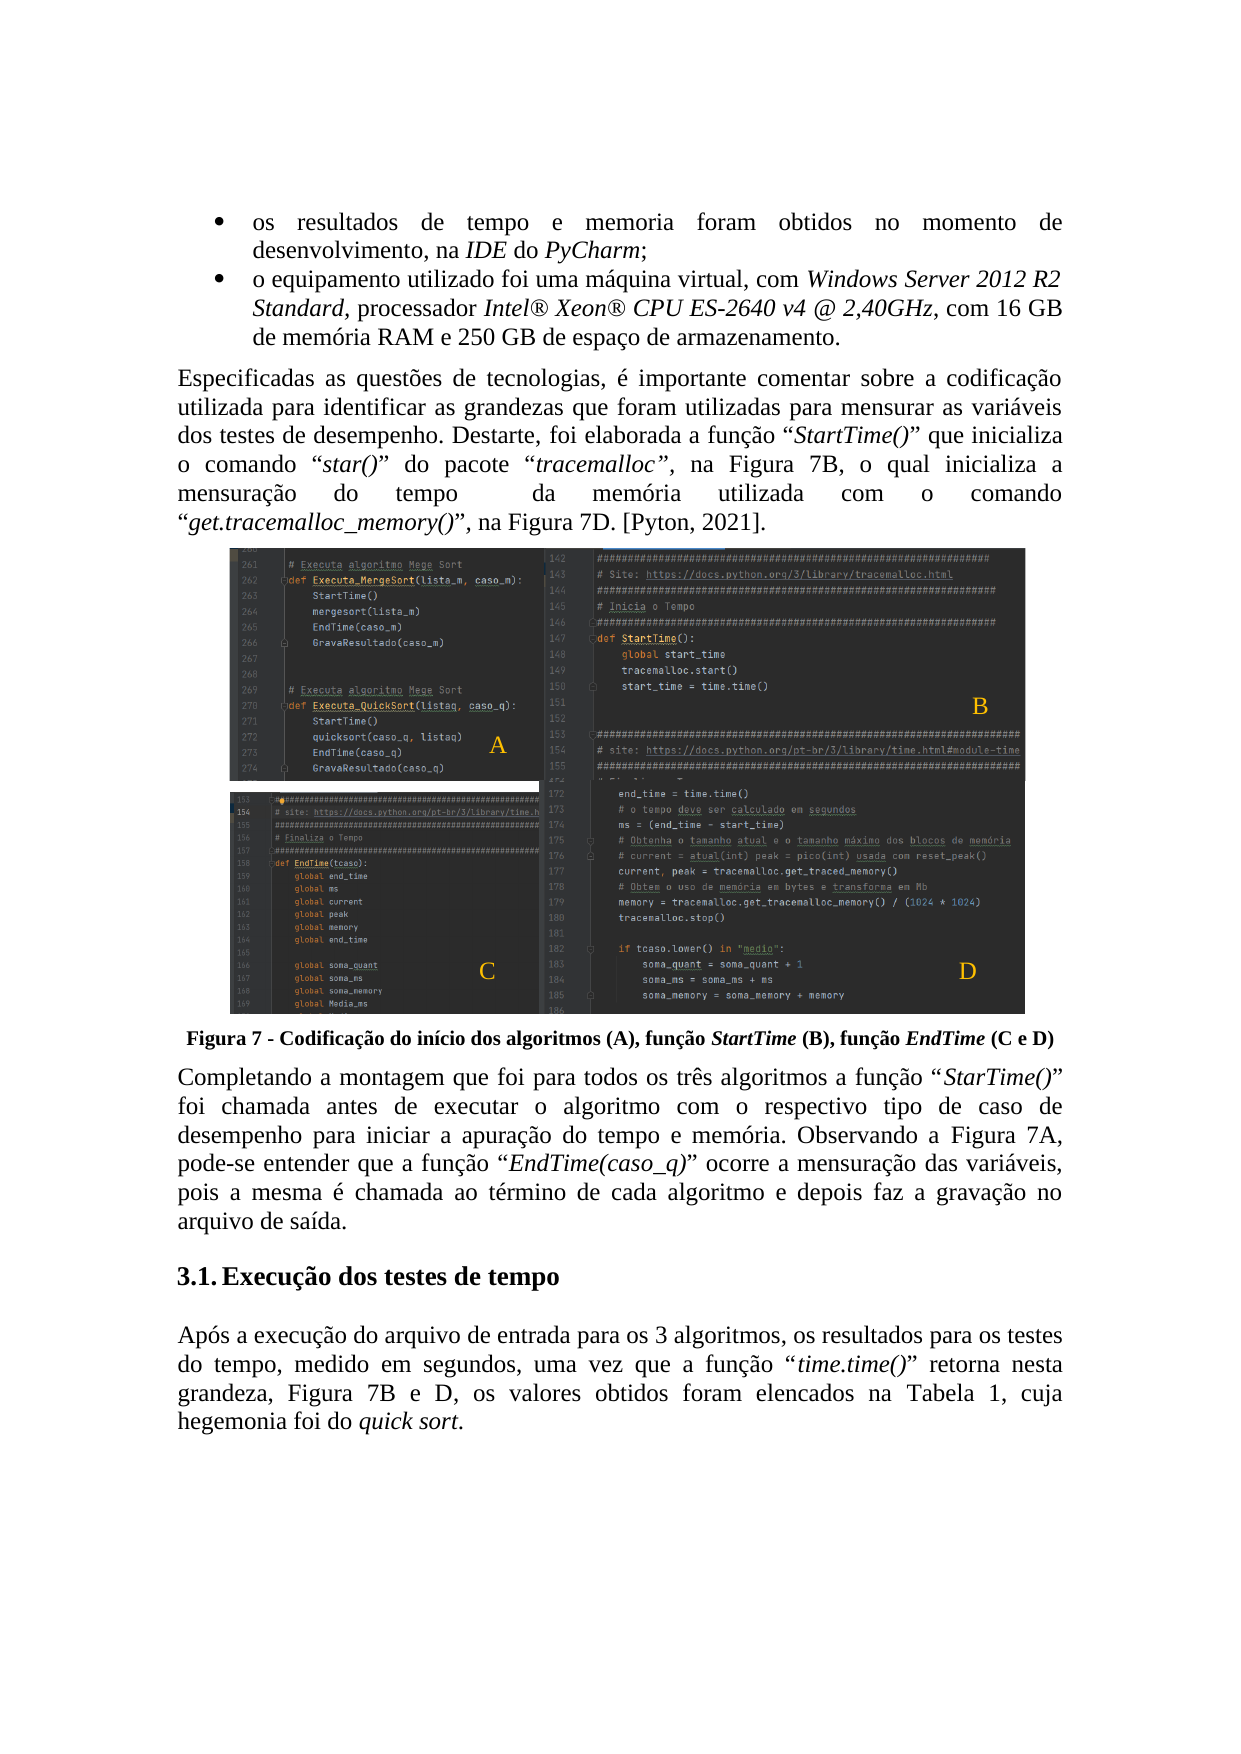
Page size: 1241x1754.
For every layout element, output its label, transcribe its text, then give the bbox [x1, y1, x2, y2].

list os resultados de tempo e memoria foram obtidos no momento de desenvolvimento, na IDE do PyCharm; [215, 207, 1063, 264]
text Figura 7 - Codificação do início dos algoritmos (A), função StartTime (B), função EndTime (C e D) [177, 1026, 1063, 1050]
list o equipamento utilizado foi uma máquina virtual, com Windows Server 2012 R2 Standard, processador Intel® Xeon® CPU ES-2640 v4 @ 2,40GHz, com 16 GB de memória RAM e 250 GB de espaço de armazenamento. [215, 264, 1063, 351]
text Após a execução do arquivo de entrada para os 3 algoritmos, os resultados para os testes do tempo, medido em segundos, uma vez que a função “time.time()” retorna nesta grandeza, Figura 7B e D, os valores obtidos foram elencados na Tabela 1, cuja hegemonia foi do quick sort. [177, 1320, 1063, 1435]
picture [229, 548, 1026, 1014]
text Especificadas as questões de tecnologias, é importante comentar sobre a codificação utilizada para identificar as grandezas que foram utilizadas para mensurar as variáveis dos testes de desempenho. Destarte, foi elaborada a função “StartTime()” que inicializa o comando “star()” do pacote “tracemalloc”, na Figura 7B, o qual inicializa a mensuração do tempo da memória utilizada com o comando “get.tracemalloc_memory()”, na Figura 7D. [Pyton, 2021]. [177, 363, 1063, 536]
subtitle Execução dos testes de tempo [177, 1260, 1063, 1291]
text Completando a montagem que foi para todos os três algoritmos a função “StarTime()” foi chamada antes de executar o algoritmo com o respectivo tipo de caso de desempenho para iniciar a apuração do tempo e memória. Observando a Figura 7A, pode-se entender que a função “EndTime(caso_q)” ocorre a mensuração das variáveis, pois a mesma é chamada ao término de cada algoritmo e depois faz a gravação no arquivo de saída. [177, 1062, 1063, 1235]
